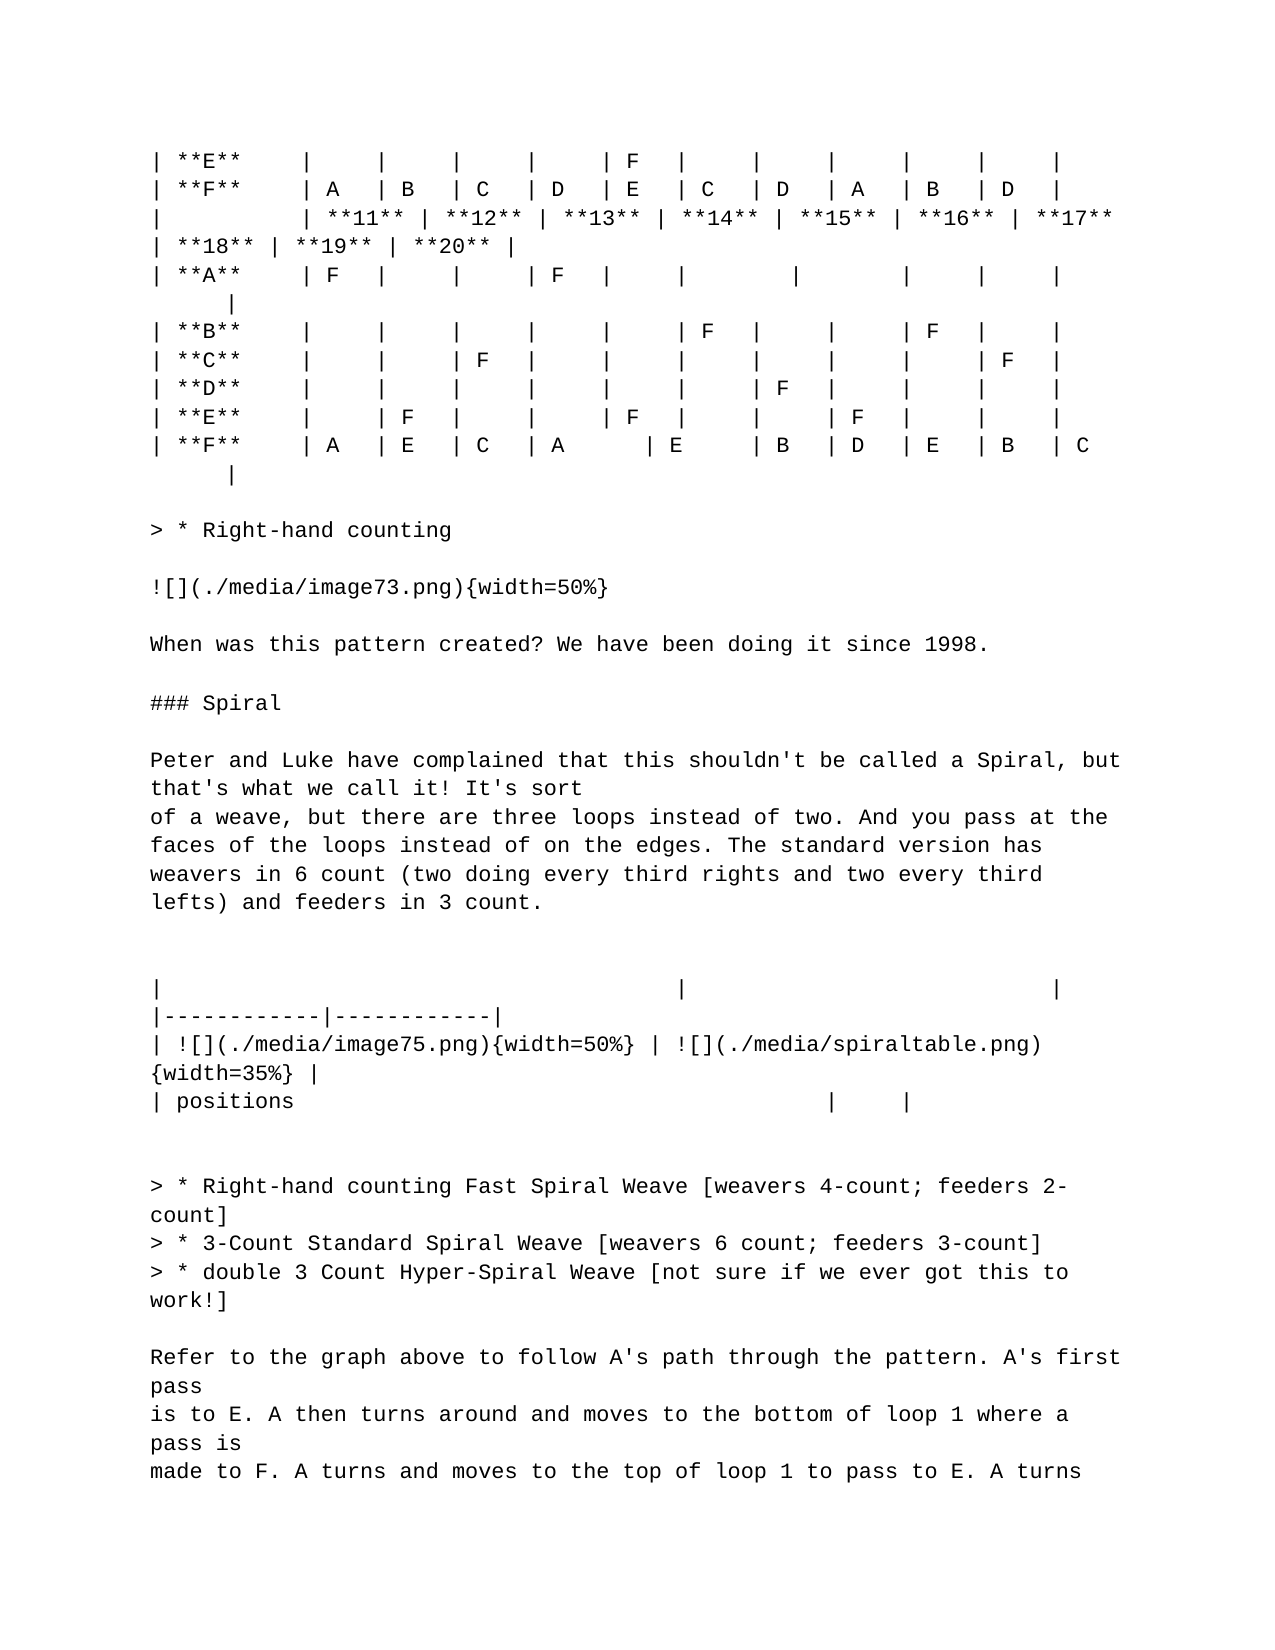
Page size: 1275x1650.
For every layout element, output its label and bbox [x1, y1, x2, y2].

text [150, 692, 1125, 1485]
text [150, 150, 1125, 688]
